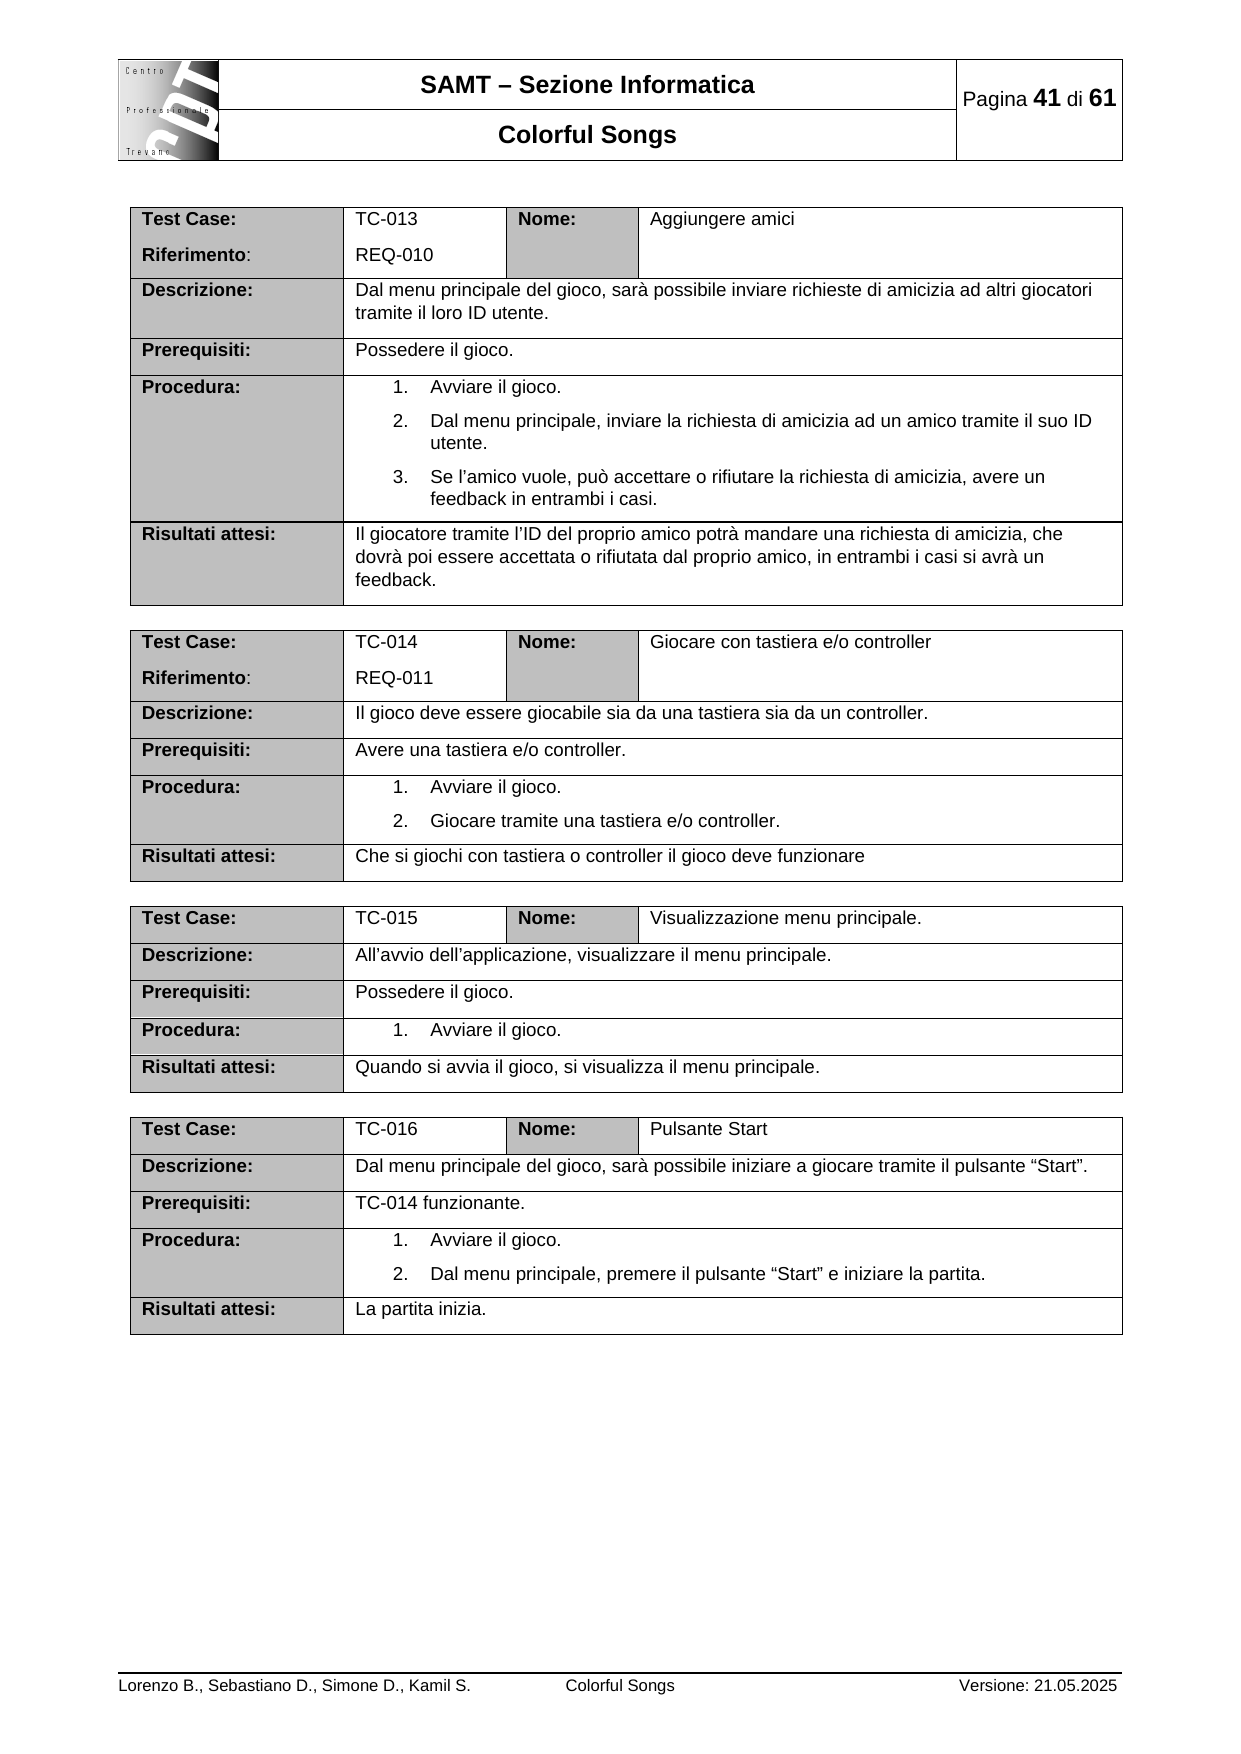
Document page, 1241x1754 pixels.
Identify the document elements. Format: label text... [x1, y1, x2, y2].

table_cell Risultati attesi: [131, 1298, 343, 1334]
table_cell Possedere il gioco. [344, 981, 1122, 1017]
table_header Aggiungere amici [639, 208, 1122, 278]
table_header Nome: [507, 631, 638, 701]
table_cell Dal menu principale del gioco, sarà possibile inviare richieste di amicizia ad altri giocatori tramite il loro ID utente. [344, 279, 1122, 338]
table_cell Possedere il gioco. [344, 339, 1122, 375]
table_cell TC-014 funzionante. [344, 1192, 1122, 1228]
table_header Test Case: Riferimento: [131, 631, 343, 701]
table_header Test Case: Riferimento: [131, 208, 343, 278]
table_cell Descrizione: [131, 944, 343, 980]
table_cell Quando si avvia il gioco, si visualizza il menu principale. [344, 1056, 1122, 1092]
table_cell Descrizione: [131, 1155, 343, 1191]
table_cell Risultati attesi: [131, 523, 343, 605]
table_cell Descrizione: [131, 702, 343, 738]
table_cell Il giocatore tramite l’ID del proprio amico potrà mandare una richiesta di amicizia, che dovrà poi essere accettata o rifiutata dal proprio amico, in entrambi i casi si avrà un feedback. [344, 523, 1122, 605]
table_header Pulsante Start [639, 1118, 1122, 1154]
table_cell Avviare il gioco. Dal menu principale, premere il pulsante “Start” e iniziare la partita. [344, 1229, 1122, 1297]
table_cell Il gioco deve essere giocabile sia da una tastiera sia da un controller. [344, 702, 1122, 738]
table_cell Procedura: [131, 376, 343, 521]
table_cell Prerequisiti: [131, 981, 343, 1017]
table_cell Avere una tastiera e/o controller. [344, 739, 1122, 775]
table_header Test Case: [131, 907, 343, 943]
table_cell Descrizione: [131, 279, 343, 338]
table_header TC-013 REQ-010 [344, 208, 506, 278]
table_cell Avviare il gioco. Dal menu principale, inviare la richiesta di amicizia ad un amico tramite il suo ID utente. Se l’amico vuole, può accettare o rifiutare la richiesta di amicizia, avere un feedback in entrambi i casi. [344, 376, 1122, 521]
table_cell Procedura: [131, 776, 343, 844]
table_cell Risultati attesi: [131, 1056, 343, 1092]
table_cell Prerequisiti: [131, 739, 343, 775]
table_cell Avviare il gioco. Giocare tramite una tastiera e/o controller. [344, 776, 1122, 844]
table_header Giocare con tastiera e/o controller [639, 631, 1122, 701]
table_cell Prerequisiti: [131, 1192, 343, 1228]
table_cell Che si giochi con tastiera o controller il gioco deve funzionare [344, 845, 1122, 881]
table_cell Procedura: [131, 1229, 343, 1297]
table_cell Risultati attesi: [131, 845, 343, 881]
table_cell Avviare il gioco. [344, 1019, 1122, 1054]
table_header Nome: [507, 208, 638, 278]
table_header TC-014 REQ-011 [344, 631, 506, 701]
table_header Nome: [507, 1118, 638, 1154]
picture [118, 60, 219, 160]
table_cell All’avvio dell’applicazione, visualizzare il menu principale. [344, 944, 1122, 980]
table_cell La partita inizia. [344, 1298, 1122, 1334]
table_header Test Case: [131, 1118, 343, 1154]
table_cell Dal menu principale del gioco, sarà possibile iniziare a giocare tramite il pulsante “Start”. [344, 1155, 1122, 1191]
table_header TC-016 [344, 1118, 506, 1154]
table_cell Prerequisiti: [131, 339, 343, 375]
table_cell Procedura: [131, 1019, 343, 1054]
table_header Visualizzazione menu principale. [639, 907, 1122, 943]
table_header TC-015 [344, 907, 506, 943]
table_header Nome: [507, 907, 638, 943]
